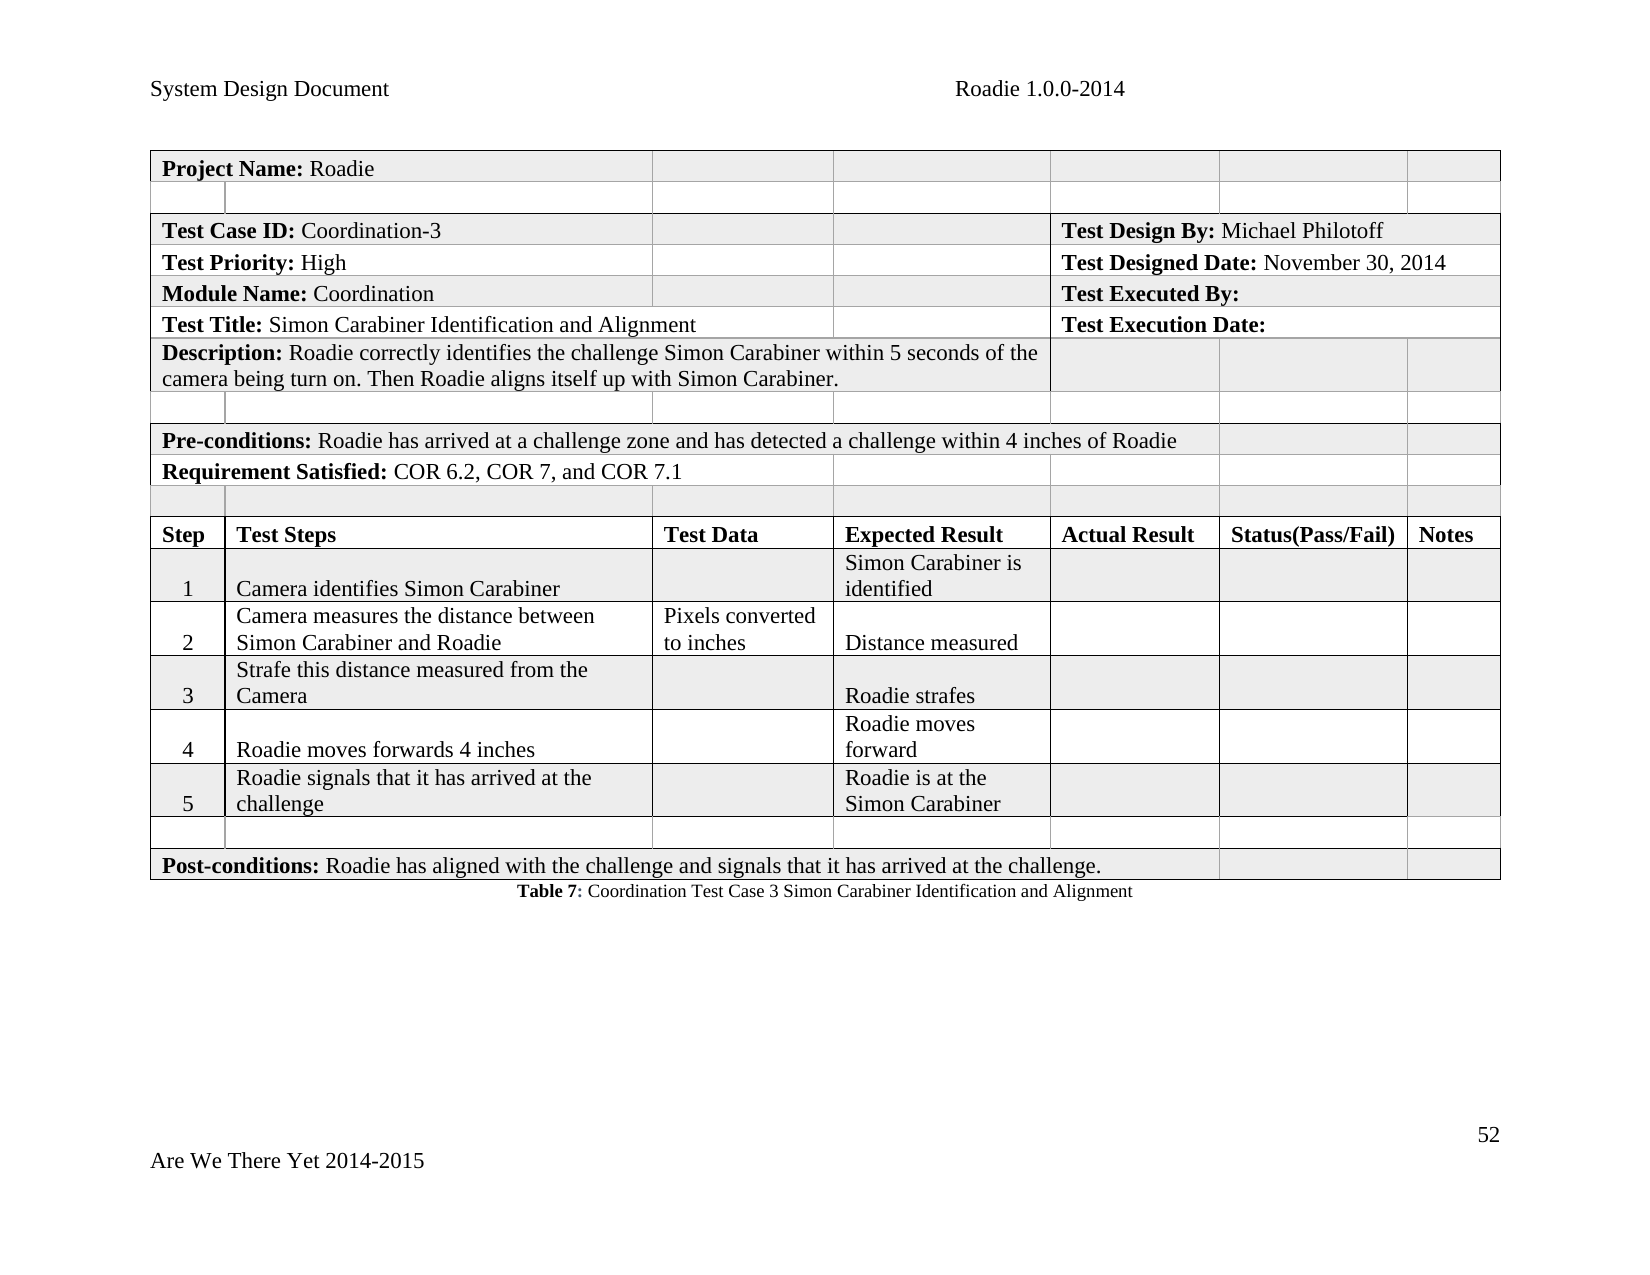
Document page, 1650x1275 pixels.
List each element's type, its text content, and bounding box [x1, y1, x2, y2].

table_cell [834, 276, 1050, 306]
table_cell [653, 549, 833, 601]
table_cell [834, 245, 1050, 275]
table_cell [653, 817, 833, 847]
table_cell [1220, 182, 1407, 212]
table_cell Test Designed Date: November 30, 2014 [1051, 245, 1500, 275]
table_cell [834, 486, 1050, 516]
table_cell [1220, 392, 1407, 422]
table_cell Strafe this distance measured from the Camera [226, 656, 652, 709]
table_cell [1051, 549, 1219, 601]
table_cell Roadie strafes [834, 656, 1050, 709]
table_cell [834, 307, 1050, 337]
table_cell [1051, 602, 1219, 655]
table_cell [1051, 392, 1219, 422]
table_cell Distance measured [834, 602, 1050, 655]
table_cell Post-conditions: Roadie has aligned with the challenge and signals that it has arrived at the challenge. [151, 849, 1219, 879]
table_cell [1408, 817, 1500, 847]
table_cell [1220, 710, 1407, 762]
table_cell Roadie moves forwards 4 inches [226, 710, 652, 762]
table_cell [1220, 764, 1407, 816]
table_cell [151, 486, 224, 516]
table_cell Test Case ID: Coordination-3 [151, 214, 652, 244]
table_cell [1220, 424, 1407, 454]
table_cell Test Steps [226, 517, 652, 547]
table_cell [226, 392, 652, 422]
table_cell [1408, 764, 1500, 816]
table_cell [653, 486, 833, 516]
table_cell Test Priority: High [151, 245, 652, 275]
table_cell 2 [151, 602, 224, 655]
table_cell [151, 817, 224, 847]
table_cell [226, 486, 652, 516]
table_cell [653, 392, 833, 422]
table_cell Camera identifies Simon Carabiner [226, 549, 652, 601]
table_cell [834, 182, 1050, 212]
table_cell Roadie signals that it has arrived at the challenge [226, 764, 652, 816]
table_cell Test Title: Simon Carabiner Identification and Alignment [151, 307, 833, 337]
table_cell [1408, 656, 1500, 709]
table_cell [226, 817, 652, 847]
table_cell Status(Pass/Fail) [1220, 517, 1407, 547]
table_header [653, 151, 833, 181]
table_cell [1220, 817, 1407, 847]
table_cell [1220, 656, 1407, 709]
table_cell [1408, 710, 1500, 762]
table_cell Expected Result [834, 517, 1050, 547]
table_cell [1408, 424, 1500, 454]
table_cell [653, 710, 833, 762]
table_cell Roadie moves forward [834, 710, 1050, 762]
table_cell Step [151, 517, 224, 547]
table_cell [653, 764, 833, 816]
table_cell 1 [151, 549, 224, 601]
table_cell [1408, 549, 1500, 601]
table_cell [1051, 710, 1219, 762]
table_cell [1408, 455, 1500, 485]
table_cell [653, 656, 833, 709]
table_cell [834, 214, 1050, 244]
table_cell [1051, 656, 1219, 709]
table_cell Actual Result [1051, 517, 1219, 547]
table_cell [1051, 339, 1219, 391]
table_cell [1220, 549, 1407, 601]
table_cell Requirement Satisfied: COR 6.2, COR 7, and COR 7.1 [151, 455, 833, 485]
table_cell [1051, 764, 1219, 816]
table_cell [1051, 455, 1219, 485]
table_header [1220, 151, 1407, 181]
table_cell Test Execution Date: [1051, 307, 1500, 337]
table_cell [1220, 486, 1407, 516]
table_header [1408, 151, 1500, 181]
table_cell [1220, 339, 1407, 391]
table_cell [834, 817, 1050, 847]
table_cell [1408, 486, 1500, 516]
table_cell [653, 182, 833, 212]
table_cell 5 [151, 764, 224, 816]
table_cell Test Executed By: [1051, 276, 1500, 306]
table_cell [1408, 602, 1500, 655]
table_header Project Name: Roadie [151, 151, 652, 181]
table_cell Pixels converted to inches [653, 602, 833, 655]
table_cell [1220, 602, 1407, 655]
table_cell [1408, 339, 1500, 391]
table_cell Simon Carabiner is identified [834, 549, 1050, 601]
table_cell [1051, 486, 1219, 516]
table_cell [1408, 392, 1500, 422]
table_cell Pre-conditions: Roadie has arrived at a challenge zone and has detected a challenge within 4 inches of Roadie [151, 424, 1219, 454]
table_cell [151, 392, 224, 422]
table_cell [1408, 182, 1500, 212]
table_cell Notes [1408, 517, 1500, 547]
text Table 7: Coordination Test Case 3 Simon Carabiner Identification and Alignment [150, 880, 1500, 901]
table_cell [653, 245, 833, 275]
table_cell [1220, 849, 1407, 879]
table_cell [151, 182, 224, 212]
table_cell 3 [151, 656, 224, 709]
table_cell Description: Roadie correctly identifies the challenge Simon Carabiner within 5 seconds of the camera being turn on. Then Roadie aligns itself up with Simon Carabiner. [151, 339, 1050, 391]
table_cell [1051, 182, 1219, 212]
table_cell [226, 182, 652, 212]
table_cell [653, 214, 833, 244]
table_cell [834, 392, 1050, 422]
table_header [1051, 151, 1219, 181]
table_cell [1051, 817, 1219, 847]
table_cell [1408, 849, 1500, 879]
table_cell 4 [151, 710, 224, 762]
table_cell [834, 455, 1050, 485]
table_cell Test Data [653, 517, 833, 547]
table_cell [1220, 455, 1407, 485]
table_cell Module Name: Coordination [151, 276, 652, 306]
table_cell Roadie is at the Simon Carabiner [834, 764, 1050, 816]
table_cell [653, 276, 833, 306]
table_header [834, 151, 1050, 181]
table_cell Test Design By: Michael Philotoff [1051, 214, 1500, 244]
table_cell Camera measures the distance between Simon Carabiner and Roadie [226, 602, 652, 655]
